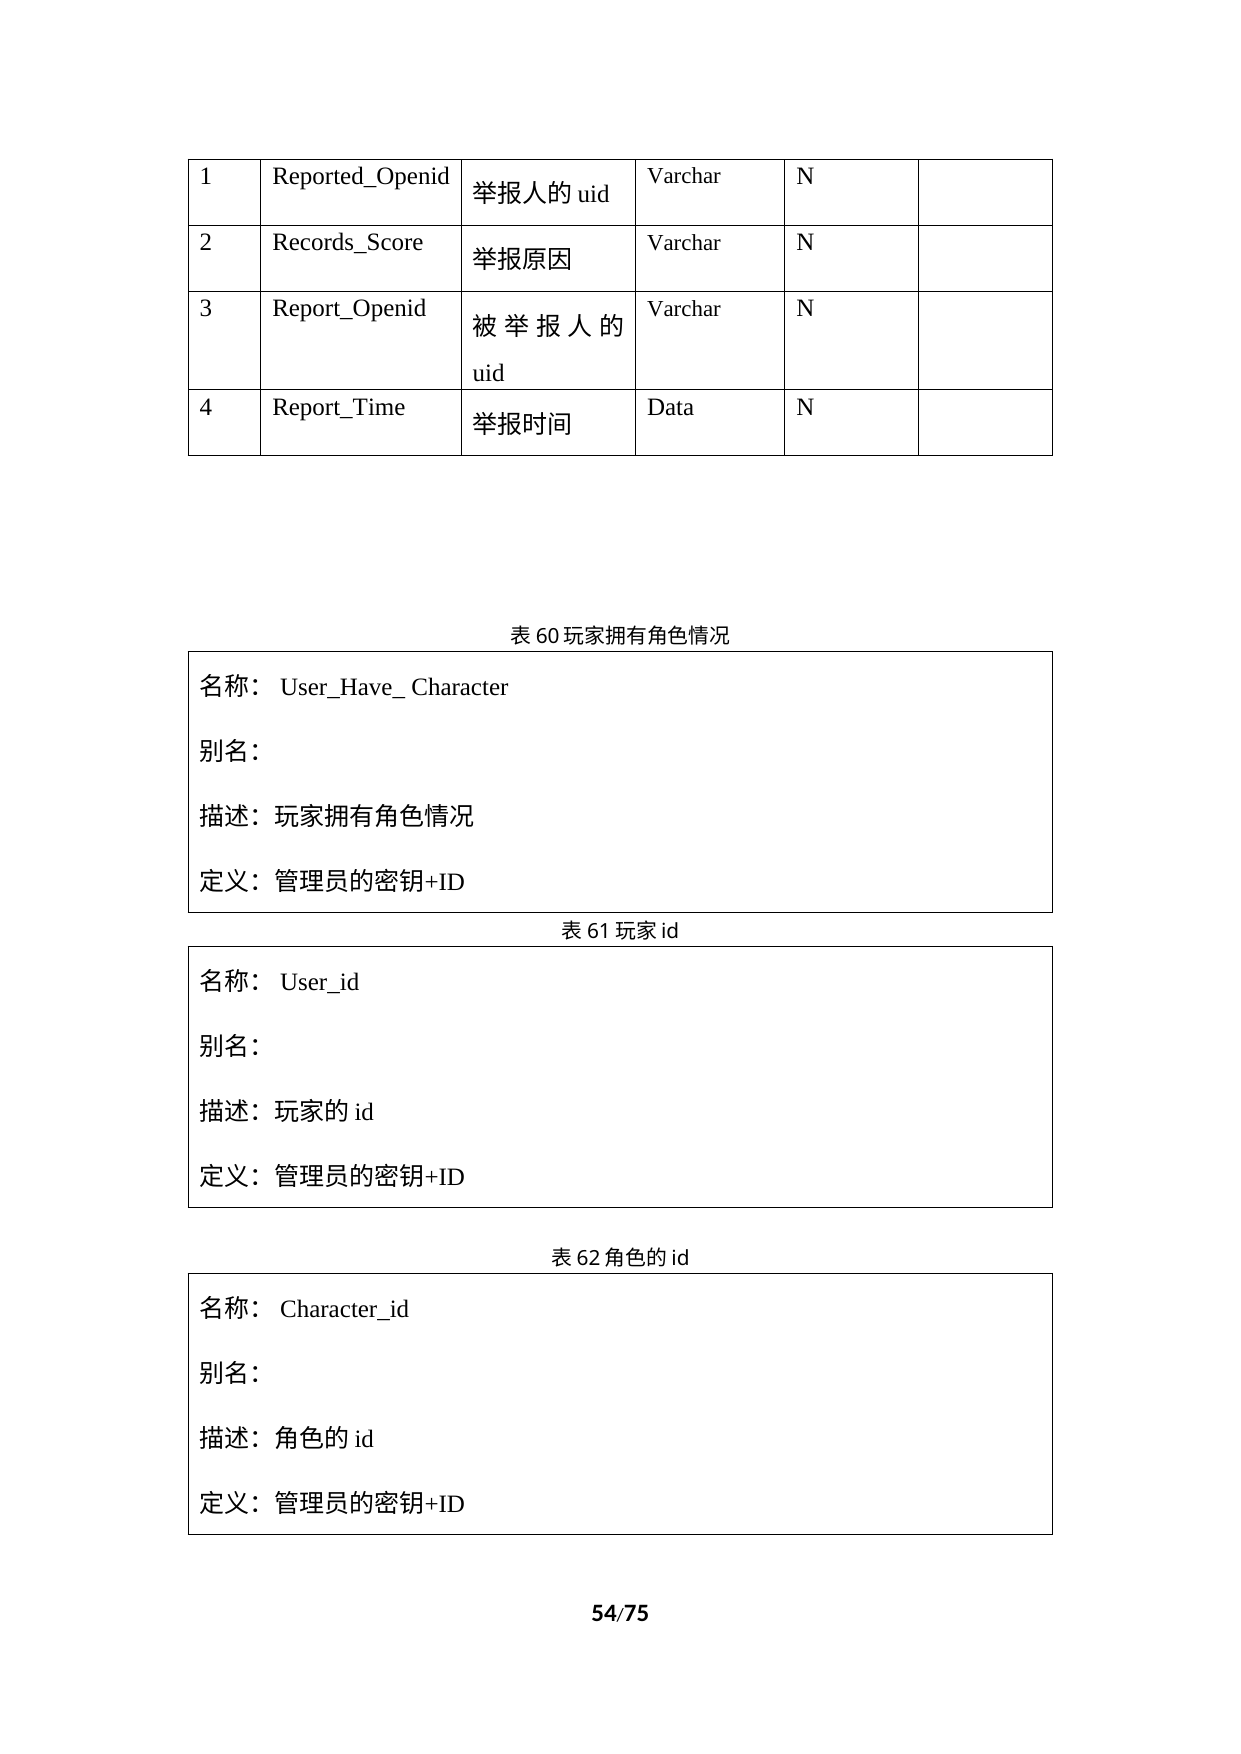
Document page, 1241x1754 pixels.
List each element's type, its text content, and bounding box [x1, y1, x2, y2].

table_cell 2 [189, 226, 260, 291]
table_cell Varchar [636, 226, 784, 291]
table_cell 举报时间 [462, 390, 635, 455]
table_cell 举报原因 [462, 226, 635, 291]
table_header 名称： User_Have_ Character 别名： 描述：玩家拥有角色情况 定义：管理员的密钥+ID [189, 652, 1052, 912]
table_cell N [785, 390, 918, 455]
table_header 名称： User_id 别名： 描述：玩家的id 定义：管理员的密钥+ID [189, 947, 1052, 1207]
table_cell [919, 160, 1052, 224]
table_cell N [785, 160, 918, 224]
table_cell 被举报人的uid [462, 292, 635, 389]
table_cell 举报人的uid [462, 160, 635, 224]
table_cell Report_Openid [261, 292, 461, 389]
table_cell Varchar [636, 292, 784, 389]
table_cell Records_Score [261, 226, 461, 291]
table_cell Data [636, 390, 784, 455]
table_cell [919, 226, 1052, 291]
table_cell Reported_Openid [261, 160, 461, 224]
table_cell Varchar [636, 160, 784, 224]
table_header 名称： Character_id 别名： 描述：角色的id 定义：管理员的密钥+ID [189, 1274, 1052, 1534]
table_cell N [785, 226, 918, 291]
table_cell [919, 292, 1052, 389]
table_cell Report_Time [261, 390, 461, 455]
table_cell 4 [189, 390, 260, 455]
table_cell N [785, 292, 918, 389]
table_cell [919, 390, 1052, 455]
table_cell 1 [189, 160, 260, 224]
table_cell 3 [189, 292, 260, 389]
